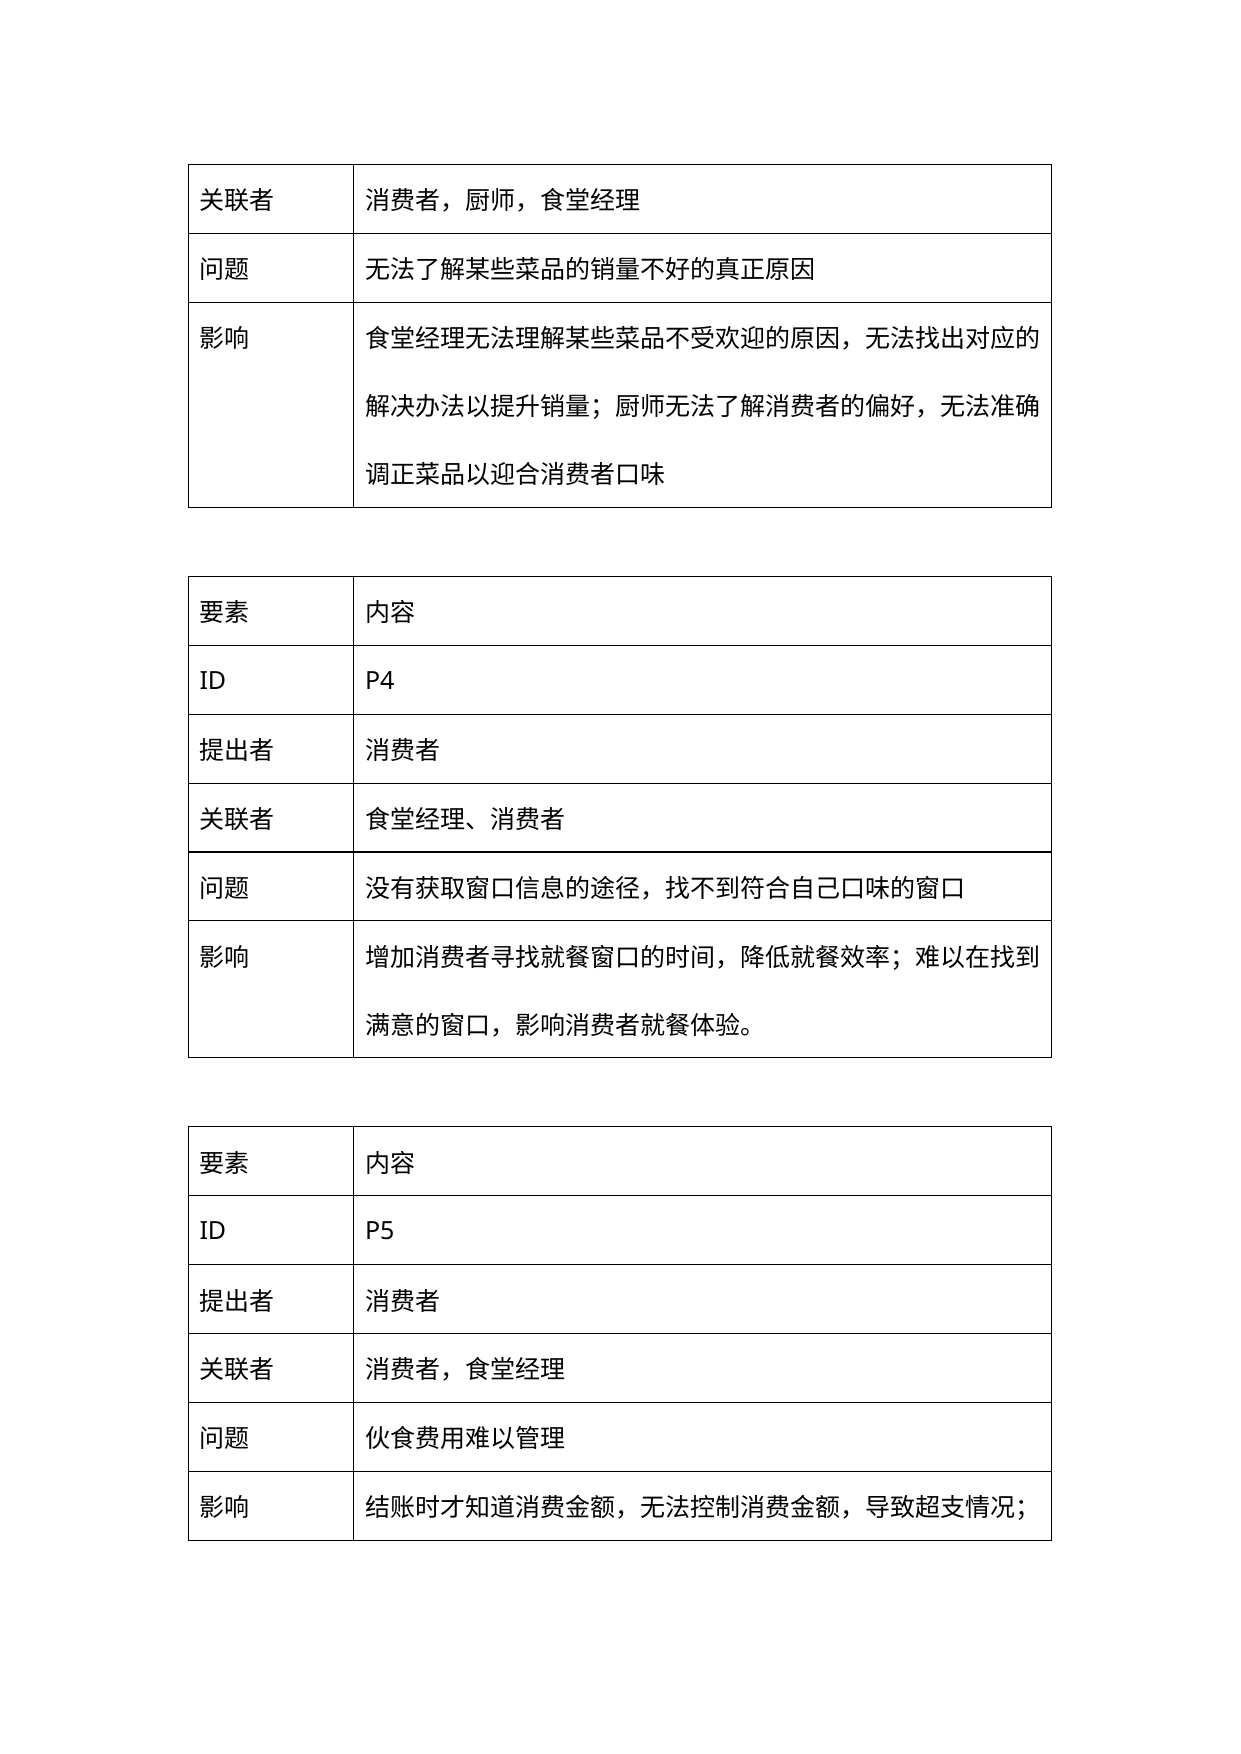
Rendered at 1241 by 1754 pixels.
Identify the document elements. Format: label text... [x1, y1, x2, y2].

table_cell 关联者 [189, 784, 353, 851]
table_cell 没有获取窗口信息的途径，找不到符合自己口味的窗口 [354, 853, 1051, 920]
table_cell 提出者 [189, 1265, 353, 1333]
table_cell 食堂经理无法理解某些菜品不受欢迎的原因，无法找出对应的解决办法以提升销量；厨师无法了解消费者的偏好，无法准确调正菜品以迎合消费者口味 [354, 303, 1051, 507]
table_cell ID [189, 1196, 353, 1264]
table_cell 消费者，食堂经理 [354, 1334, 1051, 1402]
table_cell 关联者 [189, 165, 353, 233]
table_header 要素 [189, 1127, 353, 1195]
table_cell 影响 [189, 1472, 353, 1540]
table_cell 问题 [189, 234, 353, 302]
table_cell 食堂经理、消费者 [354, 784, 1051, 851]
table_cell 无法了解某些菜品的销量不好的真正原因 [354, 234, 1051, 302]
table_header 内容 [354, 577, 1051, 644]
table_cell 影响 [189, 303, 353, 507]
table_cell 问题 [189, 1403, 353, 1471]
table_cell 消费者，厨师，食堂经理 [354, 165, 1051, 233]
table_cell 增加消费者寻找就餐窗口的时间，降低就餐效率；难以在找到满意的窗口，影响消费者就餐体验。 [354, 921, 1051, 1057]
table_header 内容 [354, 1127, 1051, 1195]
table_cell P4 [354, 646, 1051, 713]
table_cell 问题 [189, 853, 353, 920]
table_cell 关联者 [189, 1334, 353, 1402]
table_cell P5 [354, 1196, 1051, 1264]
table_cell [354, 1472, 1051, 1540]
table_header 要素 [189, 577, 353, 644]
table_cell 伙食费用难以管理 [354, 1403, 1051, 1471]
table_cell 消费者 [354, 715, 1051, 782]
table_cell ID [189, 646, 353, 713]
table_cell 提出者 [189, 715, 353, 782]
table_cell 影响 [189, 921, 353, 1057]
table_cell 消费者 [354, 1265, 1051, 1333]
